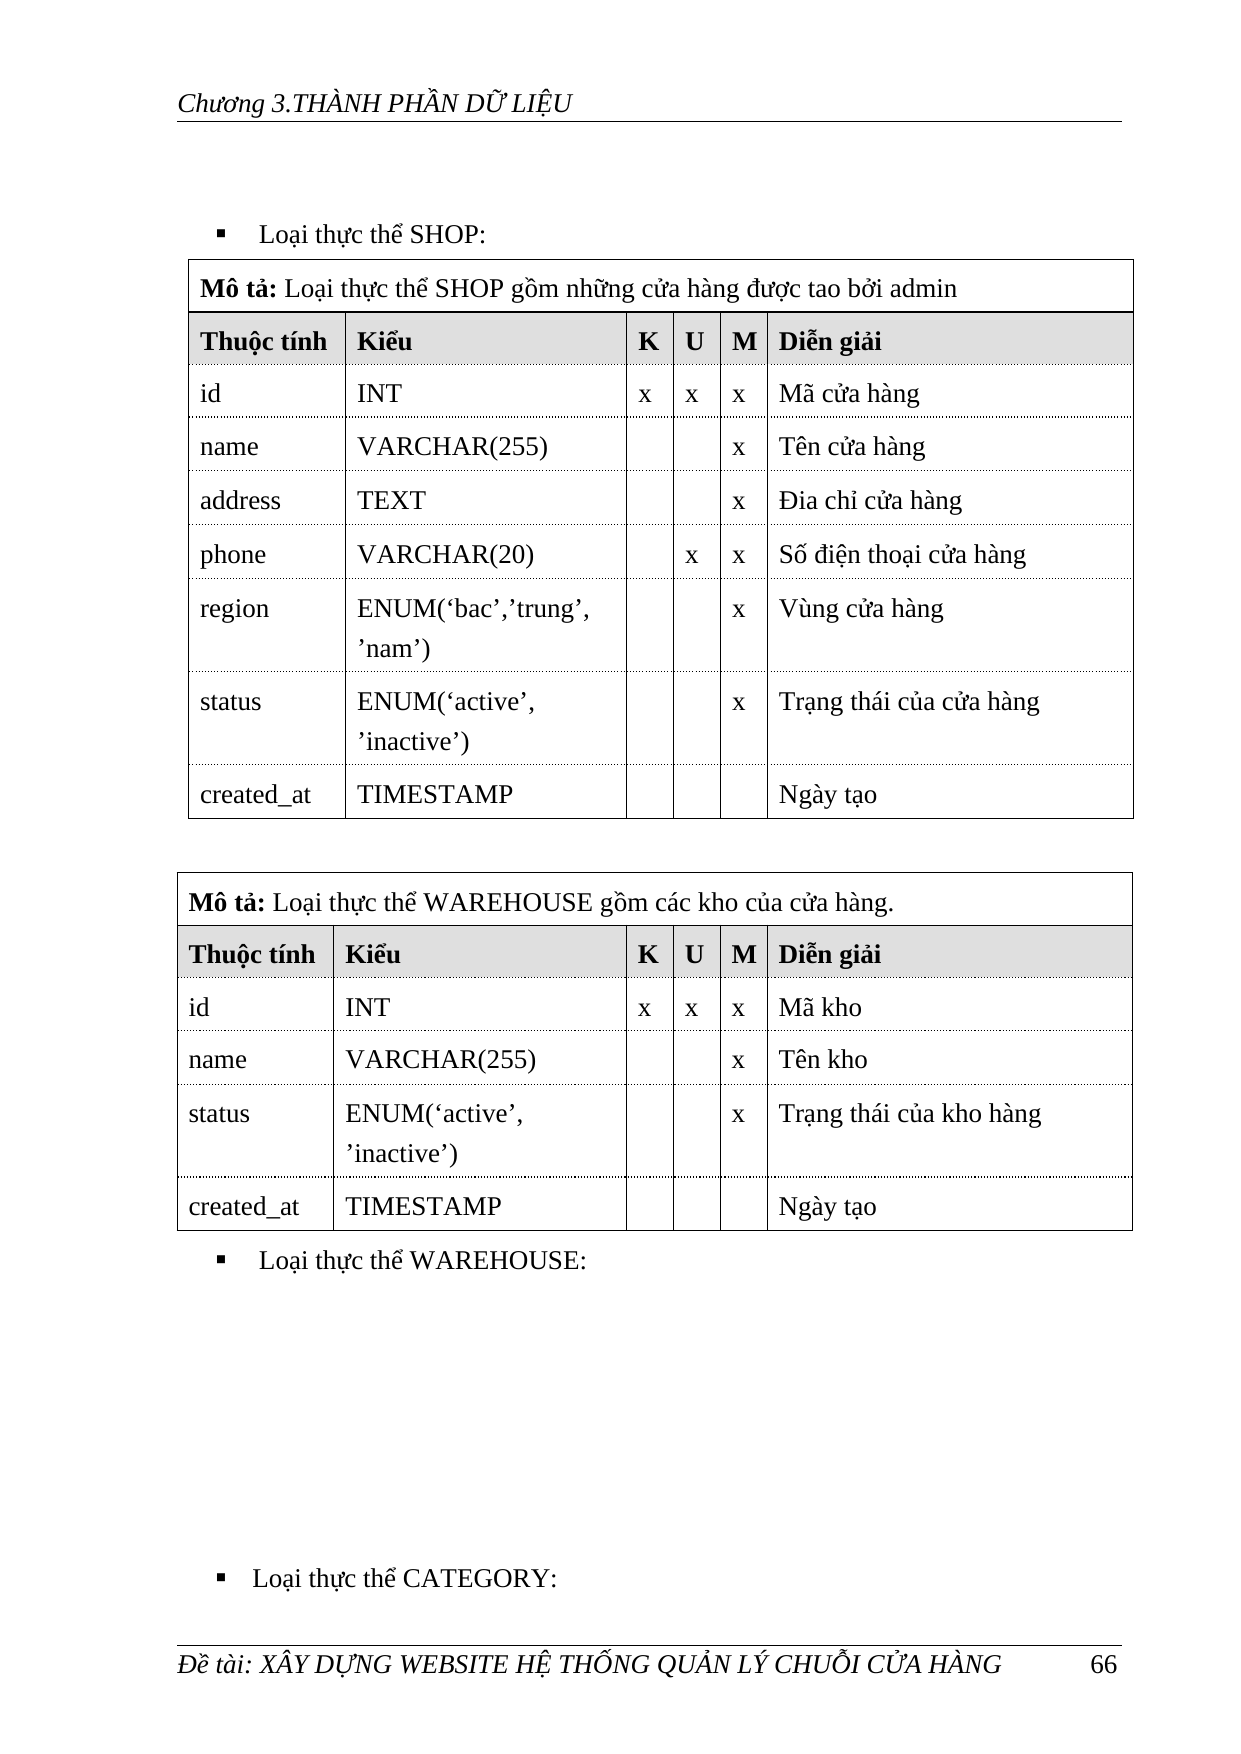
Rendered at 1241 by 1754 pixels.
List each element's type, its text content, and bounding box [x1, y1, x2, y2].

table_cell x [674, 977, 720, 1029]
table_cell phone [189, 524, 345, 578]
table_cell [674, 764, 720, 818]
table_cell ENUM(‘active’, ’inactive’) [334, 1084, 626, 1176]
table_cell name [189, 416, 345, 470]
table_cell x [721, 524, 767, 578]
table_cell INT [334, 977, 626, 1029]
table_cell x [674, 364, 720, 416]
table_cell Kiểu [346, 313, 626, 364]
table_cell VARCHAR(20) [346, 524, 626, 578]
table_cell Kiểu [334, 926, 626, 977]
table_cell Mã kho [768, 977, 1132, 1029]
table_cell x [721, 470, 767, 524]
table_cell M [721, 313, 767, 364]
table_cell TEXT [346, 470, 626, 524]
table_cell VARCHAR(255) [334, 1030, 626, 1083]
table_cell x [627, 364, 673, 416]
table_cell address [189, 470, 345, 524]
table_cell VARCHAR(255) [346, 416, 626, 470]
table_cell Mã cửa hàng [768, 364, 1133, 416]
table_cell K [627, 926, 673, 977]
table_cell [721, 1176, 767, 1230]
list Loại thực thể CATEGORY: [214, 1562, 1122, 1593]
table_cell [627, 470, 673, 524]
table_cell TIMESTAMP [334, 1176, 626, 1230]
table_cell x [721, 1084, 767, 1176]
table_cell [674, 470, 720, 524]
table_cell [627, 764, 673, 818]
table_cell [627, 578, 673, 671]
table_cell Tên kho [768, 1030, 1132, 1083]
table_cell [721, 764, 767, 818]
table_cell INT [346, 364, 626, 416]
table_cell Thuộc tính [189, 313, 345, 364]
table_cell id [178, 977, 333, 1029]
table_cell x [721, 1030, 767, 1083]
table_cell ENUM(‘bac’,’trung’, ’nam’) [346, 578, 626, 671]
table_cell [674, 416, 720, 470]
table_cell Ngày tạo [768, 1176, 1132, 1230]
table_cell U [674, 926, 720, 977]
table_cell x [721, 977, 767, 1029]
table_cell status [178, 1084, 333, 1176]
table_cell Tên cửa hàng [768, 416, 1133, 470]
table_cell region [189, 578, 345, 671]
table_cell created_at [178, 1176, 333, 1230]
table_cell id [189, 364, 345, 416]
table_cell x [721, 578, 767, 671]
list Loại thực thể SHOP: [214, 218, 1122, 249]
table_cell x [721, 364, 767, 416]
table_cell Diễn giải [768, 313, 1133, 364]
table_header Mô tả: Loại thực thể WAREHOUSE gồm các kho của cửa hàng. [178, 873, 1132, 924]
table_cell [674, 671, 720, 764]
table_header Mô tả: Loại thực thể SHOP gồm những cửa hàng được tao bởi admin [189, 260, 1133, 311]
table_cell created_at [189, 764, 345, 818]
table_cell TIMESTAMP [346, 764, 626, 818]
table_cell name [178, 1030, 333, 1083]
table_cell [674, 578, 720, 671]
table_cell [674, 1030, 720, 1083]
table_cell M [721, 926, 767, 977]
table_cell status [189, 671, 345, 764]
table_cell [627, 1084, 673, 1176]
table_cell Vùng cửa hàng [768, 578, 1133, 671]
table_cell x [674, 524, 720, 578]
table_cell [627, 671, 673, 764]
table_cell x [721, 416, 767, 470]
table_cell Đia chỉ cửa hàng [768, 470, 1133, 524]
table_cell [627, 416, 673, 470]
table_cell ENUM(‘active’, ’inactive’) [346, 671, 626, 764]
table_cell x [721, 671, 767, 764]
table_cell Ngày tạo [768, 764, 1133, 818]
table_cell Trạng thái của cửa hàng [768, 671, 1133, 764]
table_cell Trạng thái của kho hàng [768, 1084, 1132, 1176]
table_cell Thuộc tính [178, 926, 333, 977]
table_cell [674, 1084, 720, 1176]
table_cell x [627, 977, 673, 1029]
table_cell [627, 1030, 673, 1083]
table_cell [674, 1176, 720, 1230]
table_cell [627, 524, 673, 578]
table_cell Diễn giải [768, 926, 1132, 977]
table_cell K [627, 313, 673, 364]
table_cell [627, 1176, 673, 1230]
table_cell Số điện thoại cửa hàng [768, 524, 1133, 578]
list Loại thực thể WAREHOUSE: [214, 1244, 1122, 1275]
table_cell U [674, 313, 720, 364]
